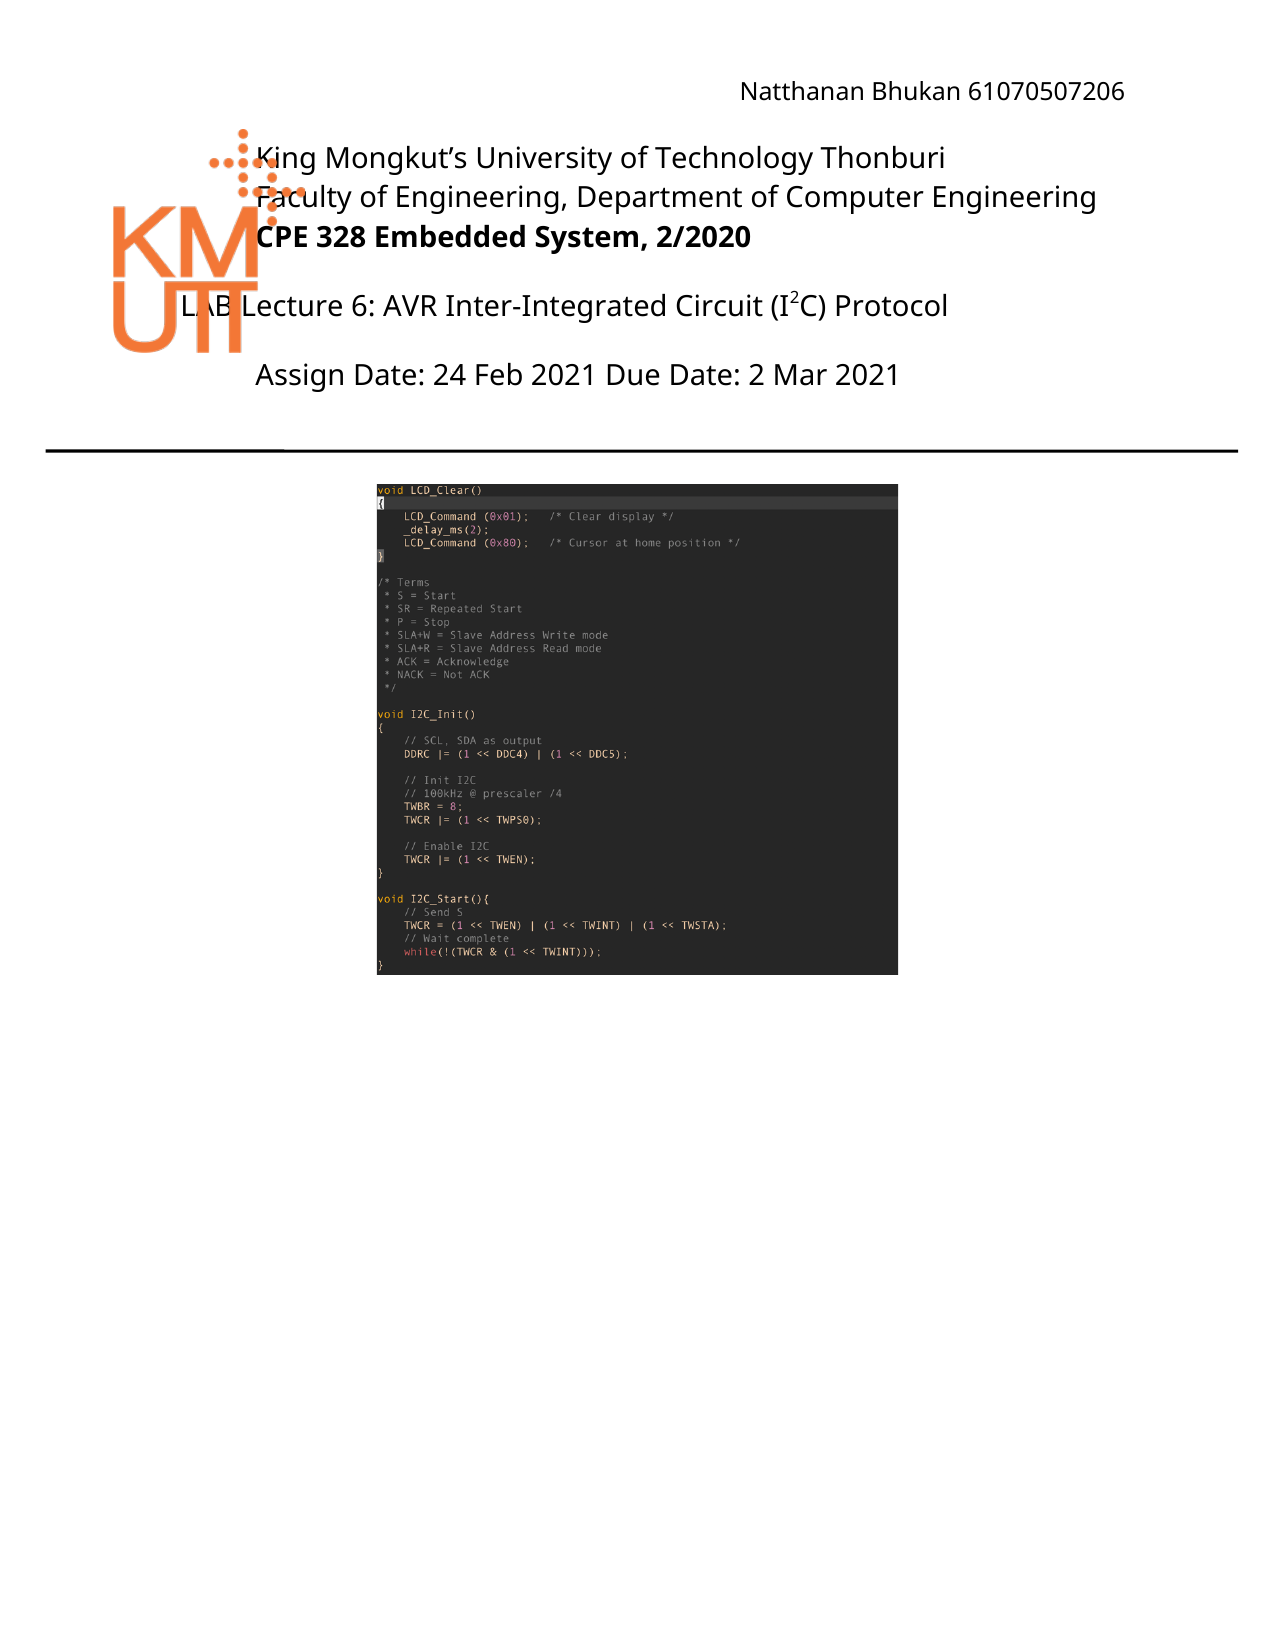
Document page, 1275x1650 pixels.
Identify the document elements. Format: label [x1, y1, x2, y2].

picture [376, 484, 899, 975]
picture [113, 129, 306, 353]
